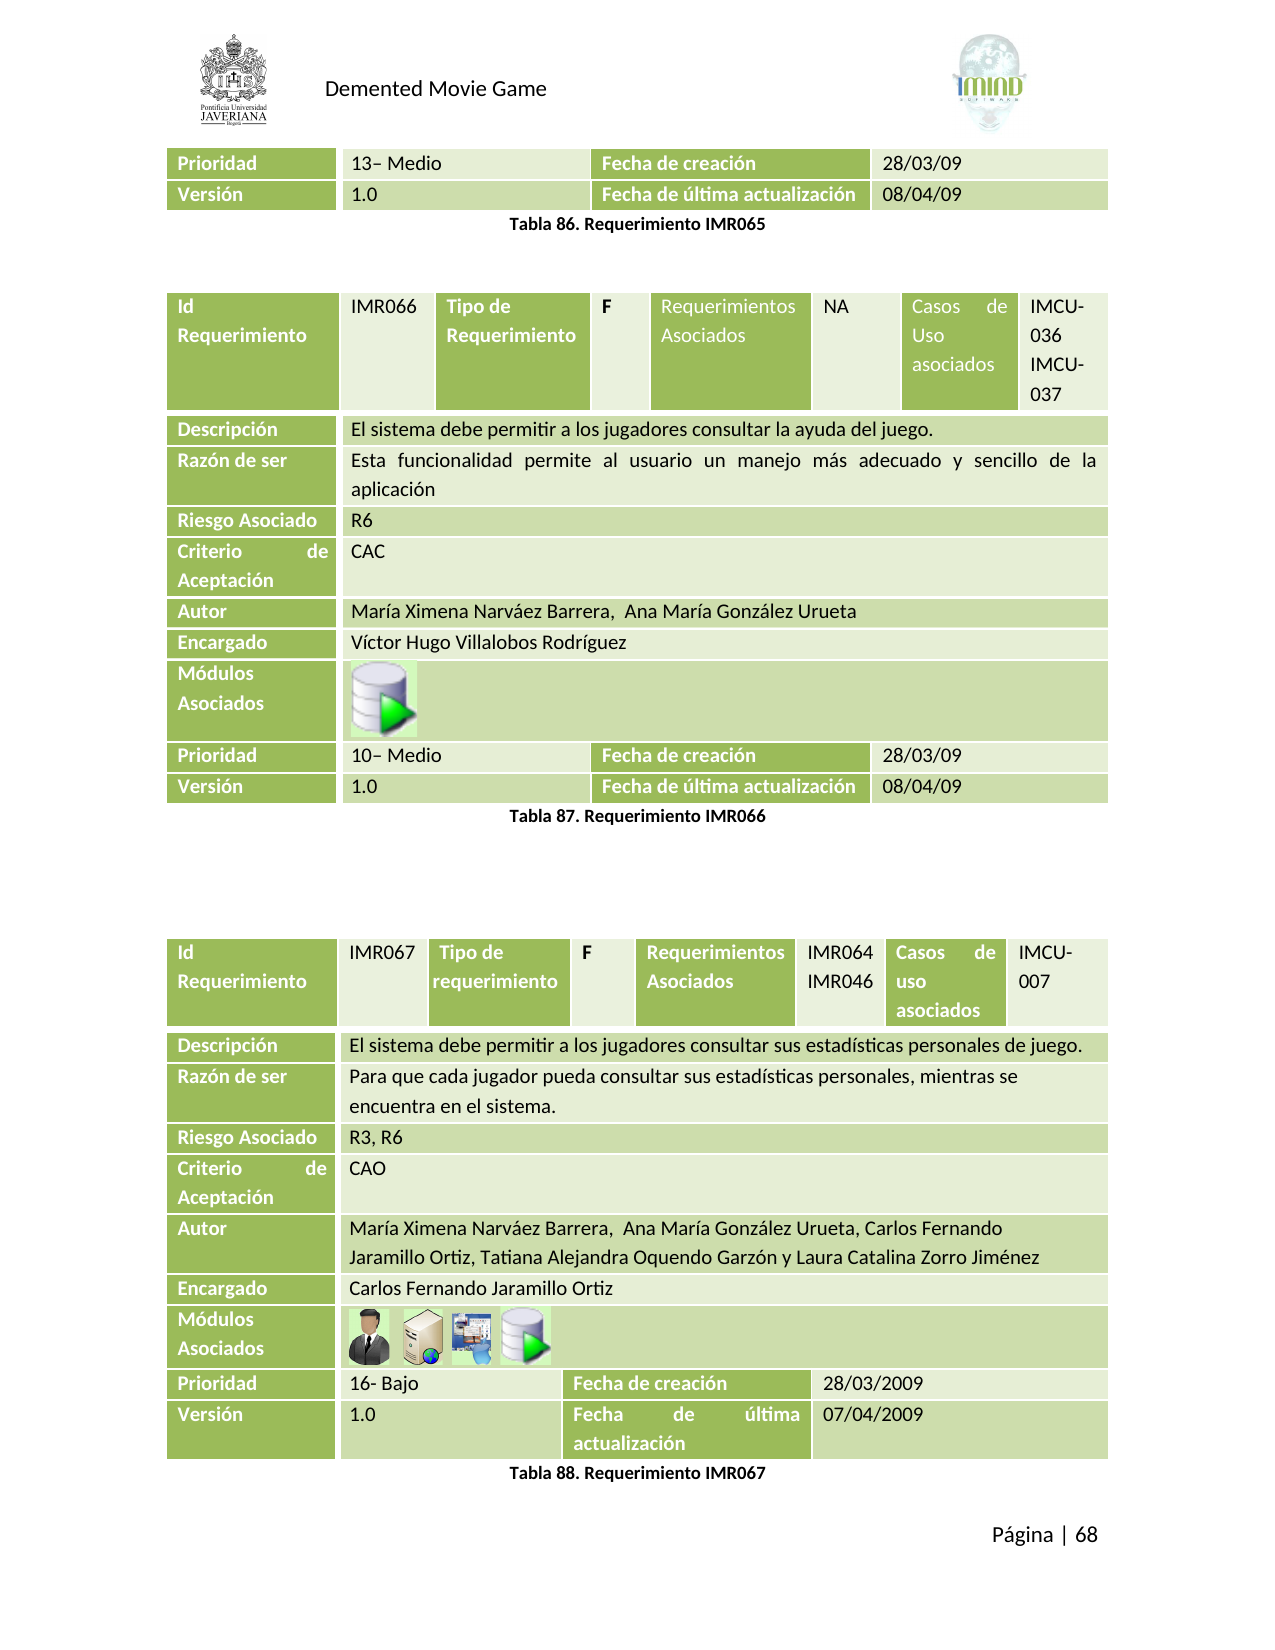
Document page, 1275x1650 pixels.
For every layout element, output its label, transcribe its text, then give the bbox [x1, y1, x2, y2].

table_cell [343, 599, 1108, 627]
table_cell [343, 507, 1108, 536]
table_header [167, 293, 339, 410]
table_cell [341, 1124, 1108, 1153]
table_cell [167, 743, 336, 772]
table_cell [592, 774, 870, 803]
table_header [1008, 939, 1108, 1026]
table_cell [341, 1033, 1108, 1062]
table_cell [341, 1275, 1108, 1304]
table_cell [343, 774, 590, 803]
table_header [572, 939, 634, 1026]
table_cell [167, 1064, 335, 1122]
picture [350, 660, 418, 737]
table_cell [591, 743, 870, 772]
picture [403, 1309, 443, 1365]
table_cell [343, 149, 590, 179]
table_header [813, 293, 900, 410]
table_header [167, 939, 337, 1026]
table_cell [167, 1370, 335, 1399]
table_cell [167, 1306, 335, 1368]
text Tabla 86. Requerimiento IMR065 [177, 212, 1098, 235]
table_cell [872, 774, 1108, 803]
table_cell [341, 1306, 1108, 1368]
picture [951, 34, 1033, 138]
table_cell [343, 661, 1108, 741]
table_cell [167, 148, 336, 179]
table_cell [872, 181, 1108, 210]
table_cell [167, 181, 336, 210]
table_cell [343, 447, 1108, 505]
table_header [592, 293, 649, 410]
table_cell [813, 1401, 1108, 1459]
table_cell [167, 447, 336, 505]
picture [349, 1309, 390, 1365]
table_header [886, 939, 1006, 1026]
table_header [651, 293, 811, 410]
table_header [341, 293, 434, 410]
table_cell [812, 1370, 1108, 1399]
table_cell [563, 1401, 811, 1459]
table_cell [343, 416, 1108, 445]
picture [200, 34, 267, 126]
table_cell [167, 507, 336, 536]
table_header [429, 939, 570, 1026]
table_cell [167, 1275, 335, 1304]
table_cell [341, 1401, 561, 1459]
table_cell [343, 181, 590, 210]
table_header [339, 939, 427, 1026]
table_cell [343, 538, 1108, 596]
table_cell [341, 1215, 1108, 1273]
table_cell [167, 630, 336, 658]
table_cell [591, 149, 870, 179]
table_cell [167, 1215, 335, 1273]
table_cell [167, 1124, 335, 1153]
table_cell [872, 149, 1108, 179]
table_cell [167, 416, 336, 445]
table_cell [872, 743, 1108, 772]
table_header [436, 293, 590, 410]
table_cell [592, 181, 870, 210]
picture [452, 1313, 491, 1365]
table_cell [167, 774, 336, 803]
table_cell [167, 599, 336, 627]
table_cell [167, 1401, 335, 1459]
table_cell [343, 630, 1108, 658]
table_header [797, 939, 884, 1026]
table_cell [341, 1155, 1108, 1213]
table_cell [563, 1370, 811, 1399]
text Tabla 88. Requerimiento IMR067 [177, 1461, 1098, 1484]
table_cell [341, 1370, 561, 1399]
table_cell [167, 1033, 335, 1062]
text Tabla 87. Requerimiento IMR066 [177, 805, 1098, 828]
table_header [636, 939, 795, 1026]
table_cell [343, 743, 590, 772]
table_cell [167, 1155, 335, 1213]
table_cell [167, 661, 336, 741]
picture [500, 1306, 551, 1365]
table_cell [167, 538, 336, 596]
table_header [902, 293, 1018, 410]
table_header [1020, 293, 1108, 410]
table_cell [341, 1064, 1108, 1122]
